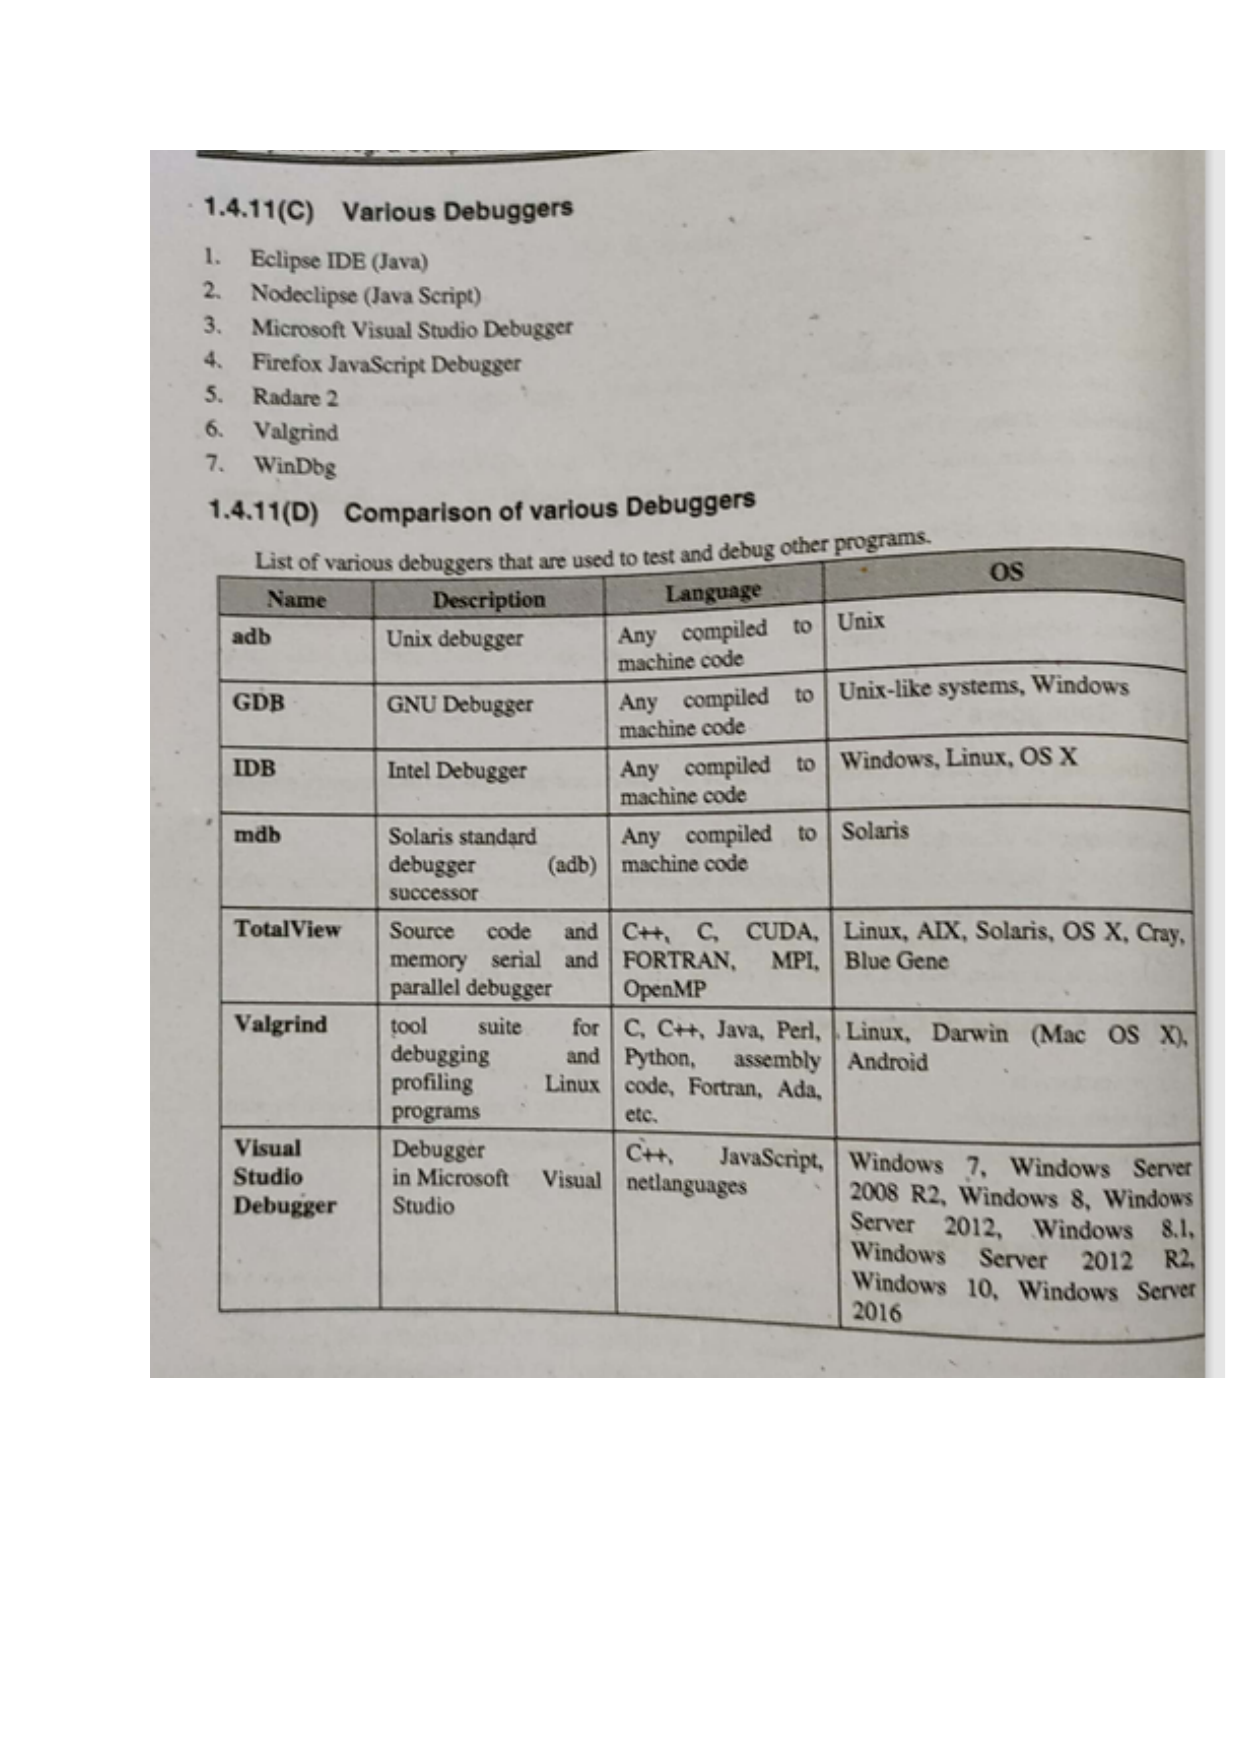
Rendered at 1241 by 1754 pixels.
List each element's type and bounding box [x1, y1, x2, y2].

picture [150, 150, 1226, 1378]
